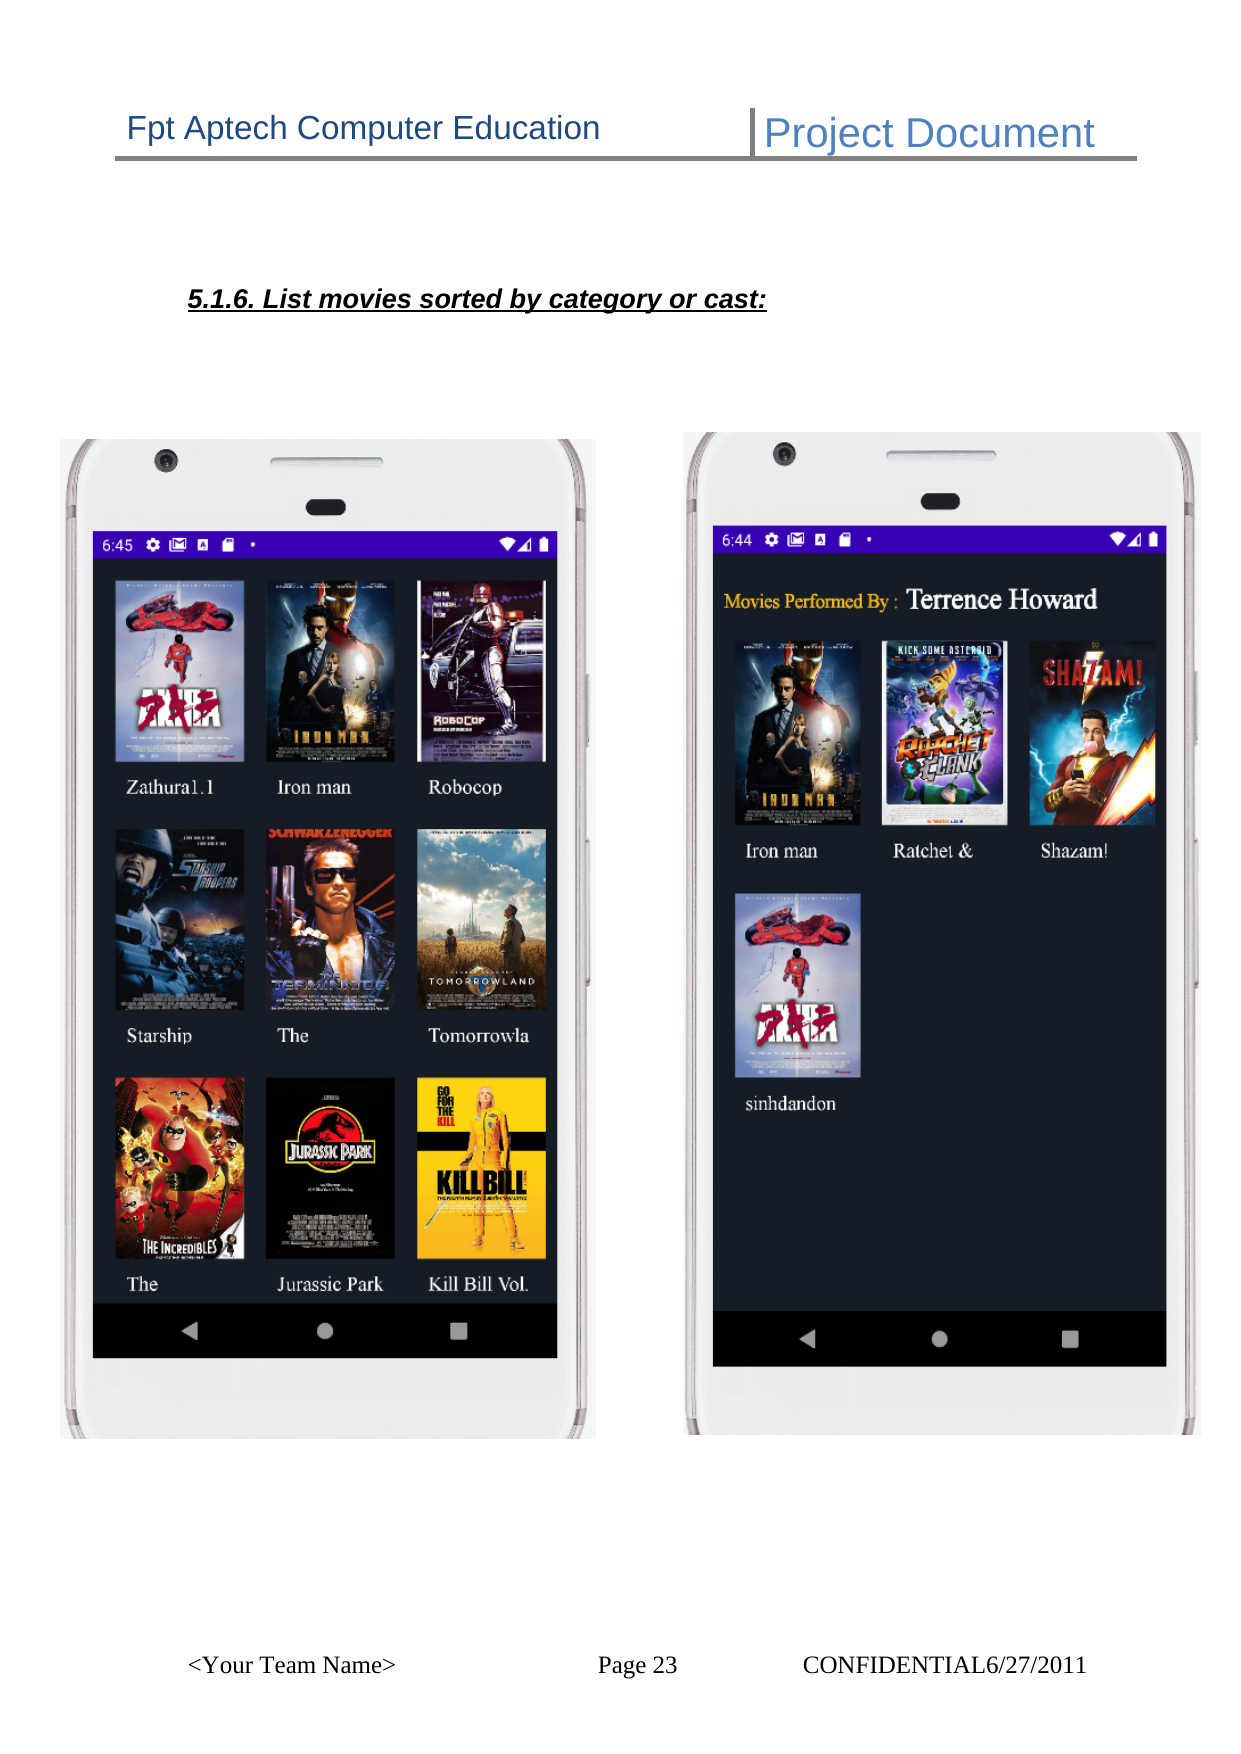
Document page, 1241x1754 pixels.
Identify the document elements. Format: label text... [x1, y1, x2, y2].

picture [60, 439, 596, 1439]
picture [683, 432, 1202, 1435]
text 5.1.6. List movies sorted by category or cast: [187, 283, 1053, 314]
